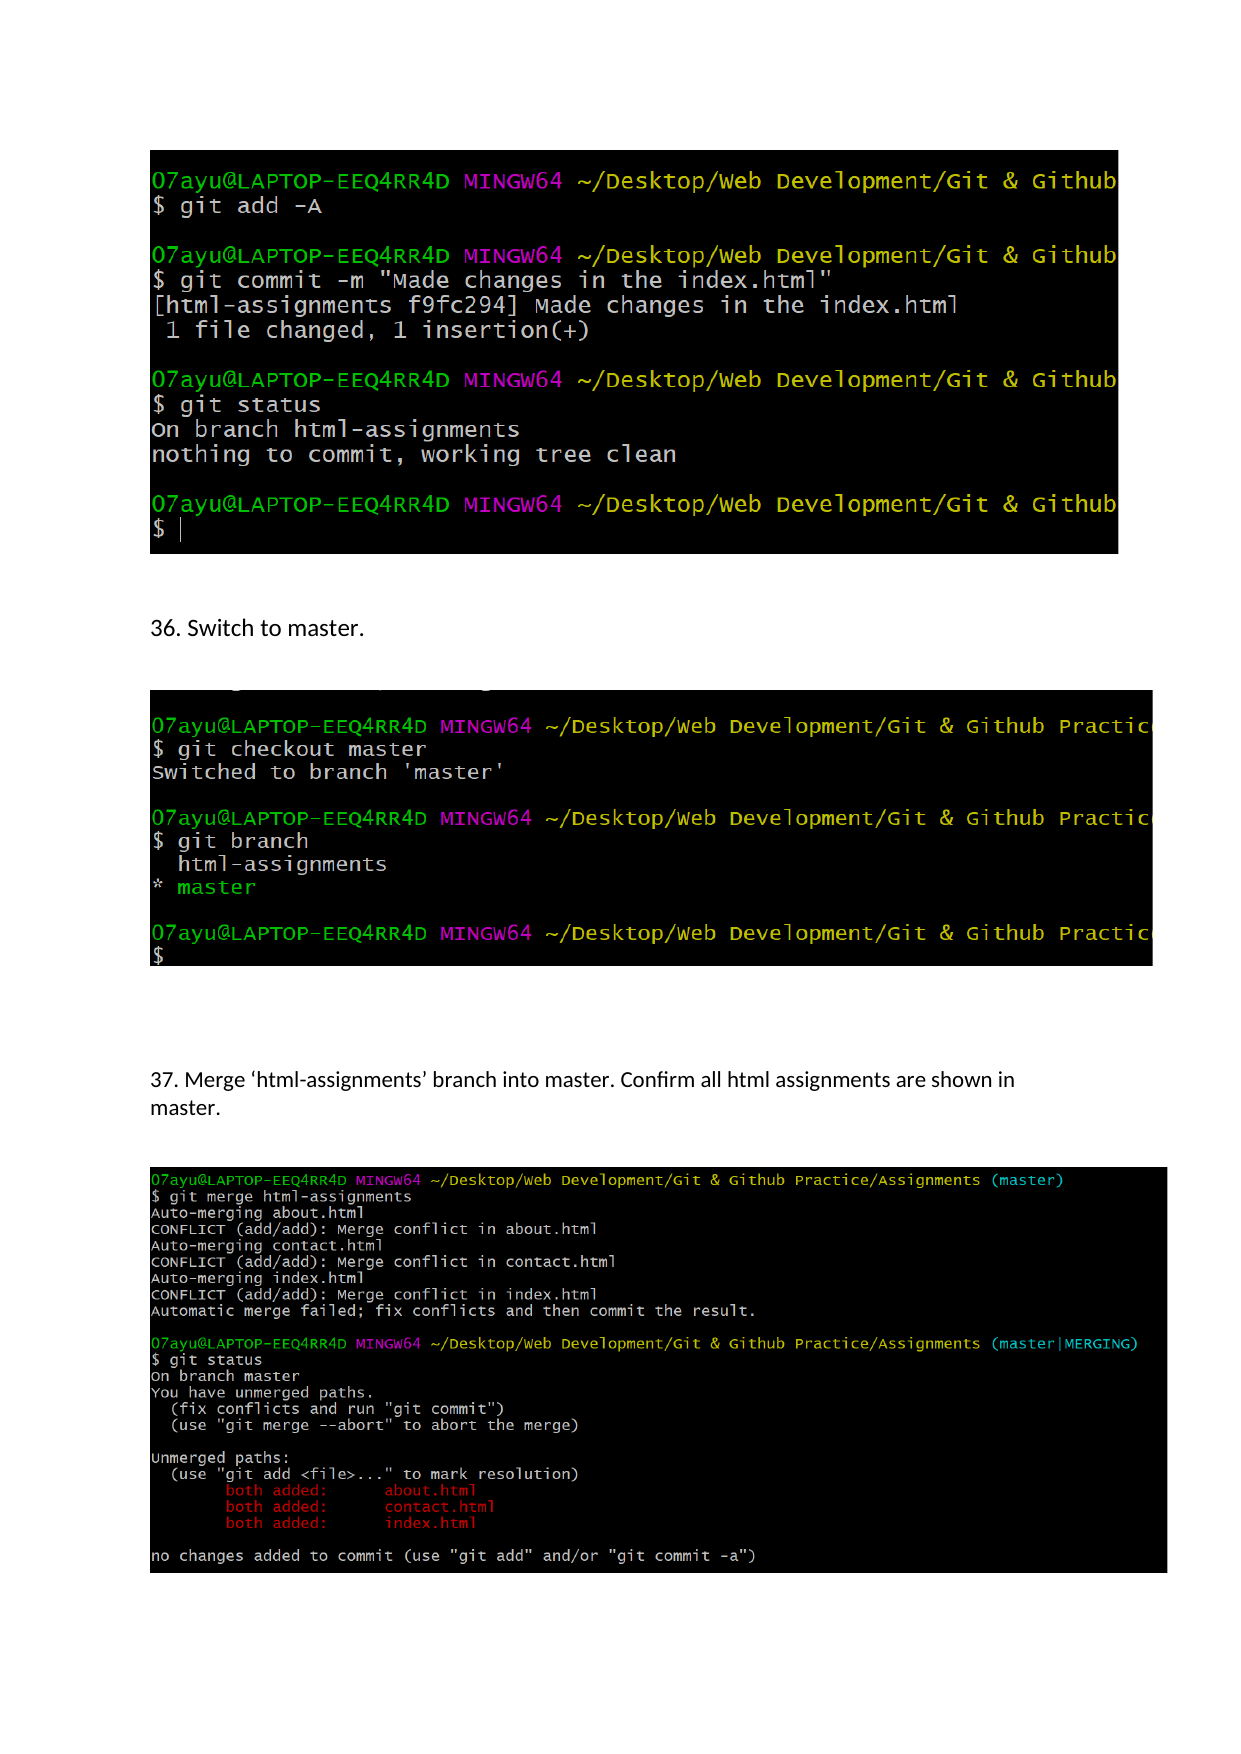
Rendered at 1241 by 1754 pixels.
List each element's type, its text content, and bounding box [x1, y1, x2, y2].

picture [150, 1167, 1168, 1573]
text 36. Switch to master. [150, 612, 1090, 643]
picture [150, 150, 1119, 554]
text 37. Merge ‘html-assignments’ branch into master. Confirm all html assignments are shown in master. [150, 1065, 1090, 1121]
picture [150, 690, 1153, 966]
